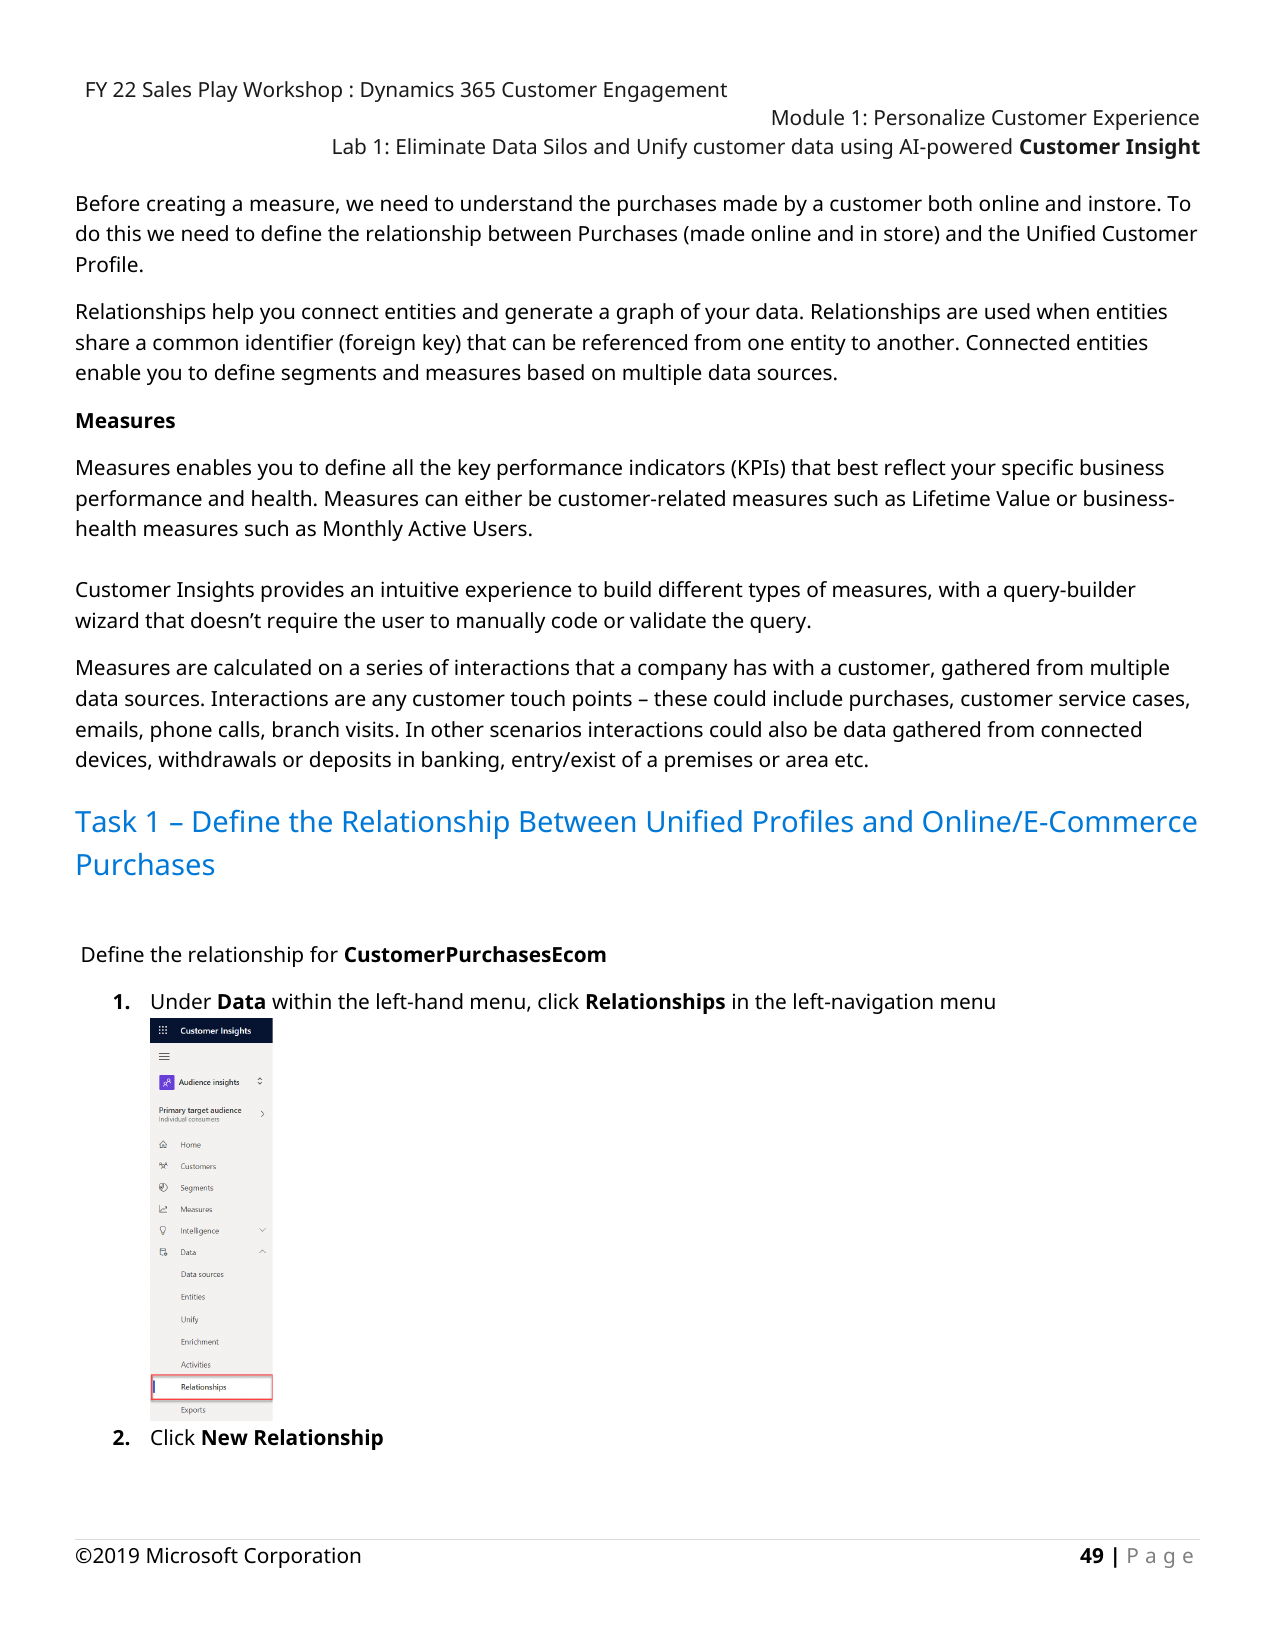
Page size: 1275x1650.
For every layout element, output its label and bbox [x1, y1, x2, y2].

picture [150, 1018, 273, 1421]
